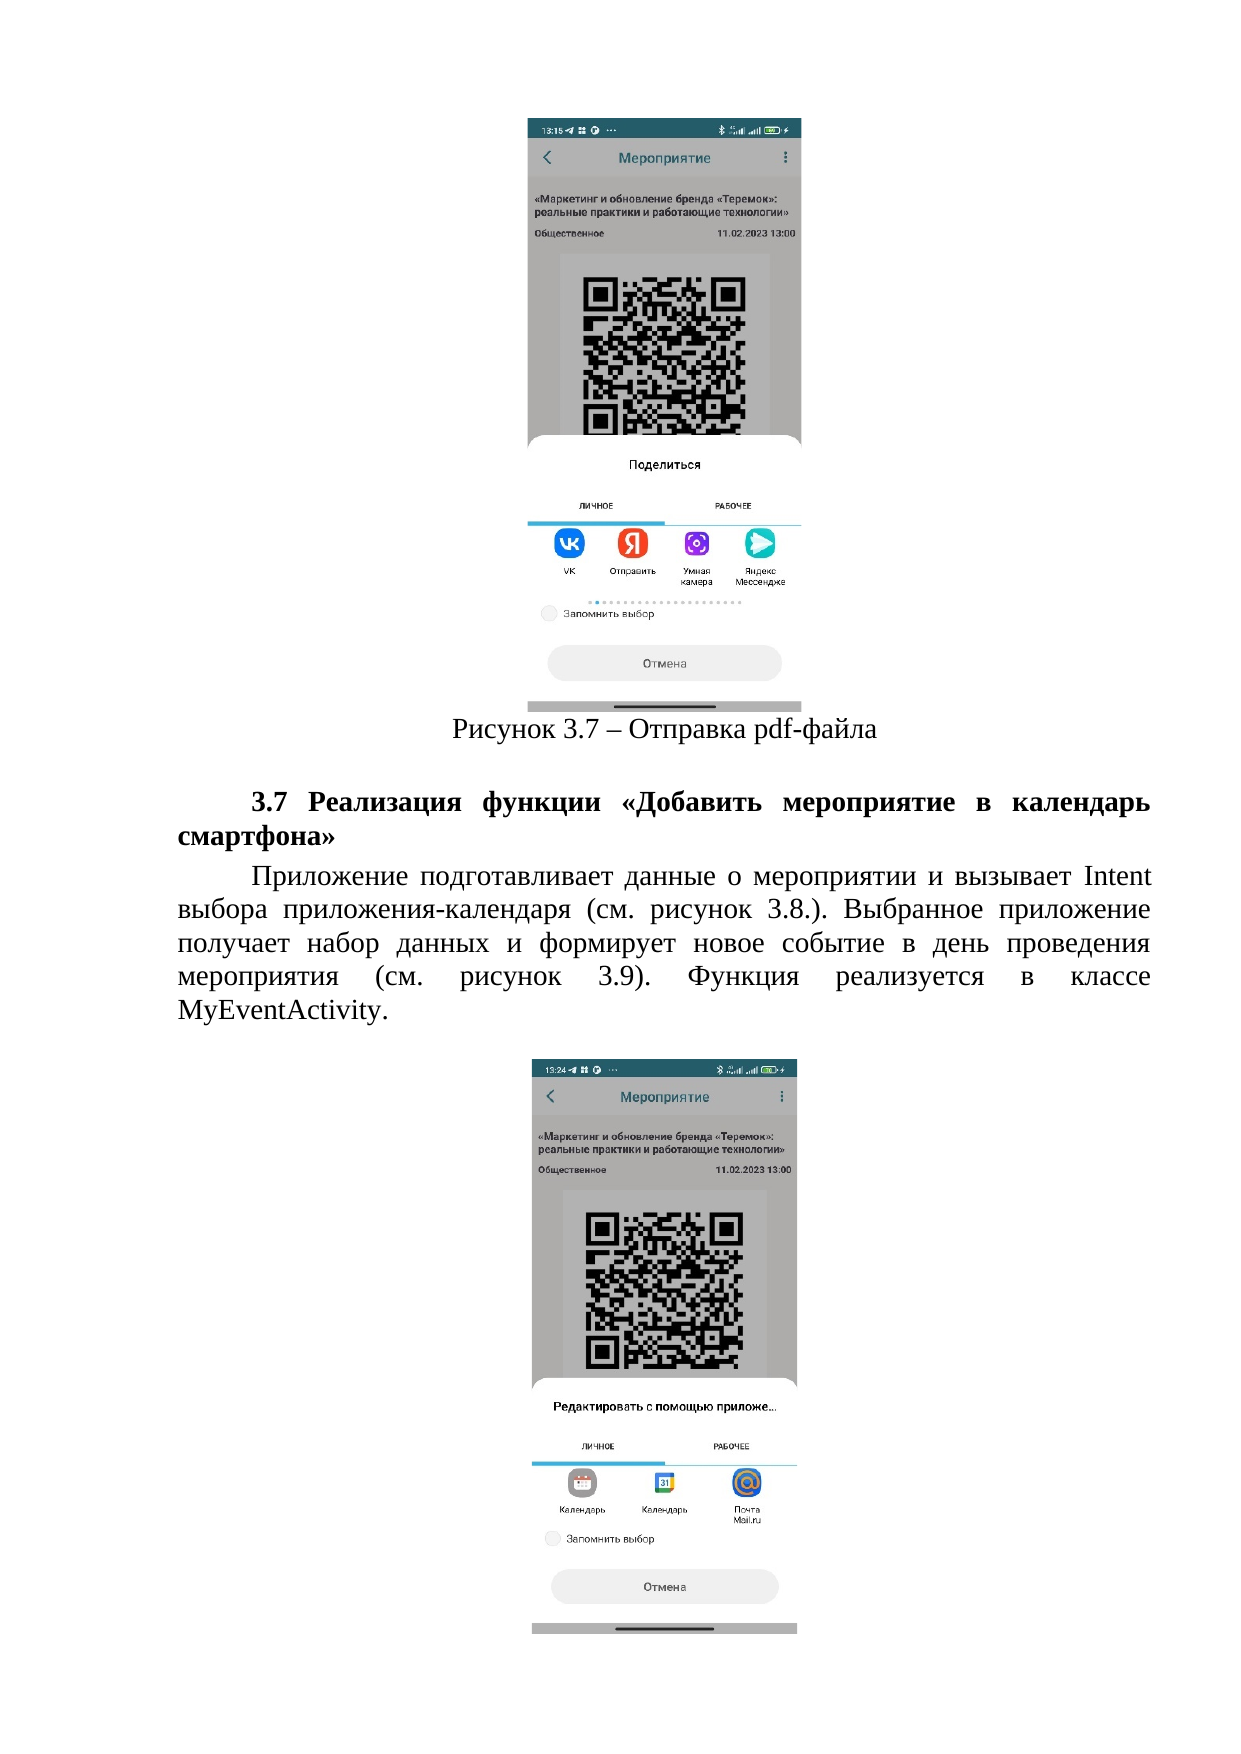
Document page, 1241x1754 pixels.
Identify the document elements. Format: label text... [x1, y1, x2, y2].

text Приложение подготавливает данные о мероприятии и вызывает Intent выбора приложения-календаря (см. рисунок 3.8.). Выбранное приложение получает набор данных и формирует новое событие в день проведения мероприятия (см. рисунок 3.9). Функция реализуется в классе MyEventActivity. [177, 858, 1152, 1026]
text Рисунок 3.7 – Отправка pdf-файла [177, 711, 1152, 745]
picture [531, 1059, 798, 1634]
picture [527, 118, 802, 712]
text 3.7 Реализация функции «Добавить мероприятие в календарь смартфона» [177, 784, 1152, 852]
